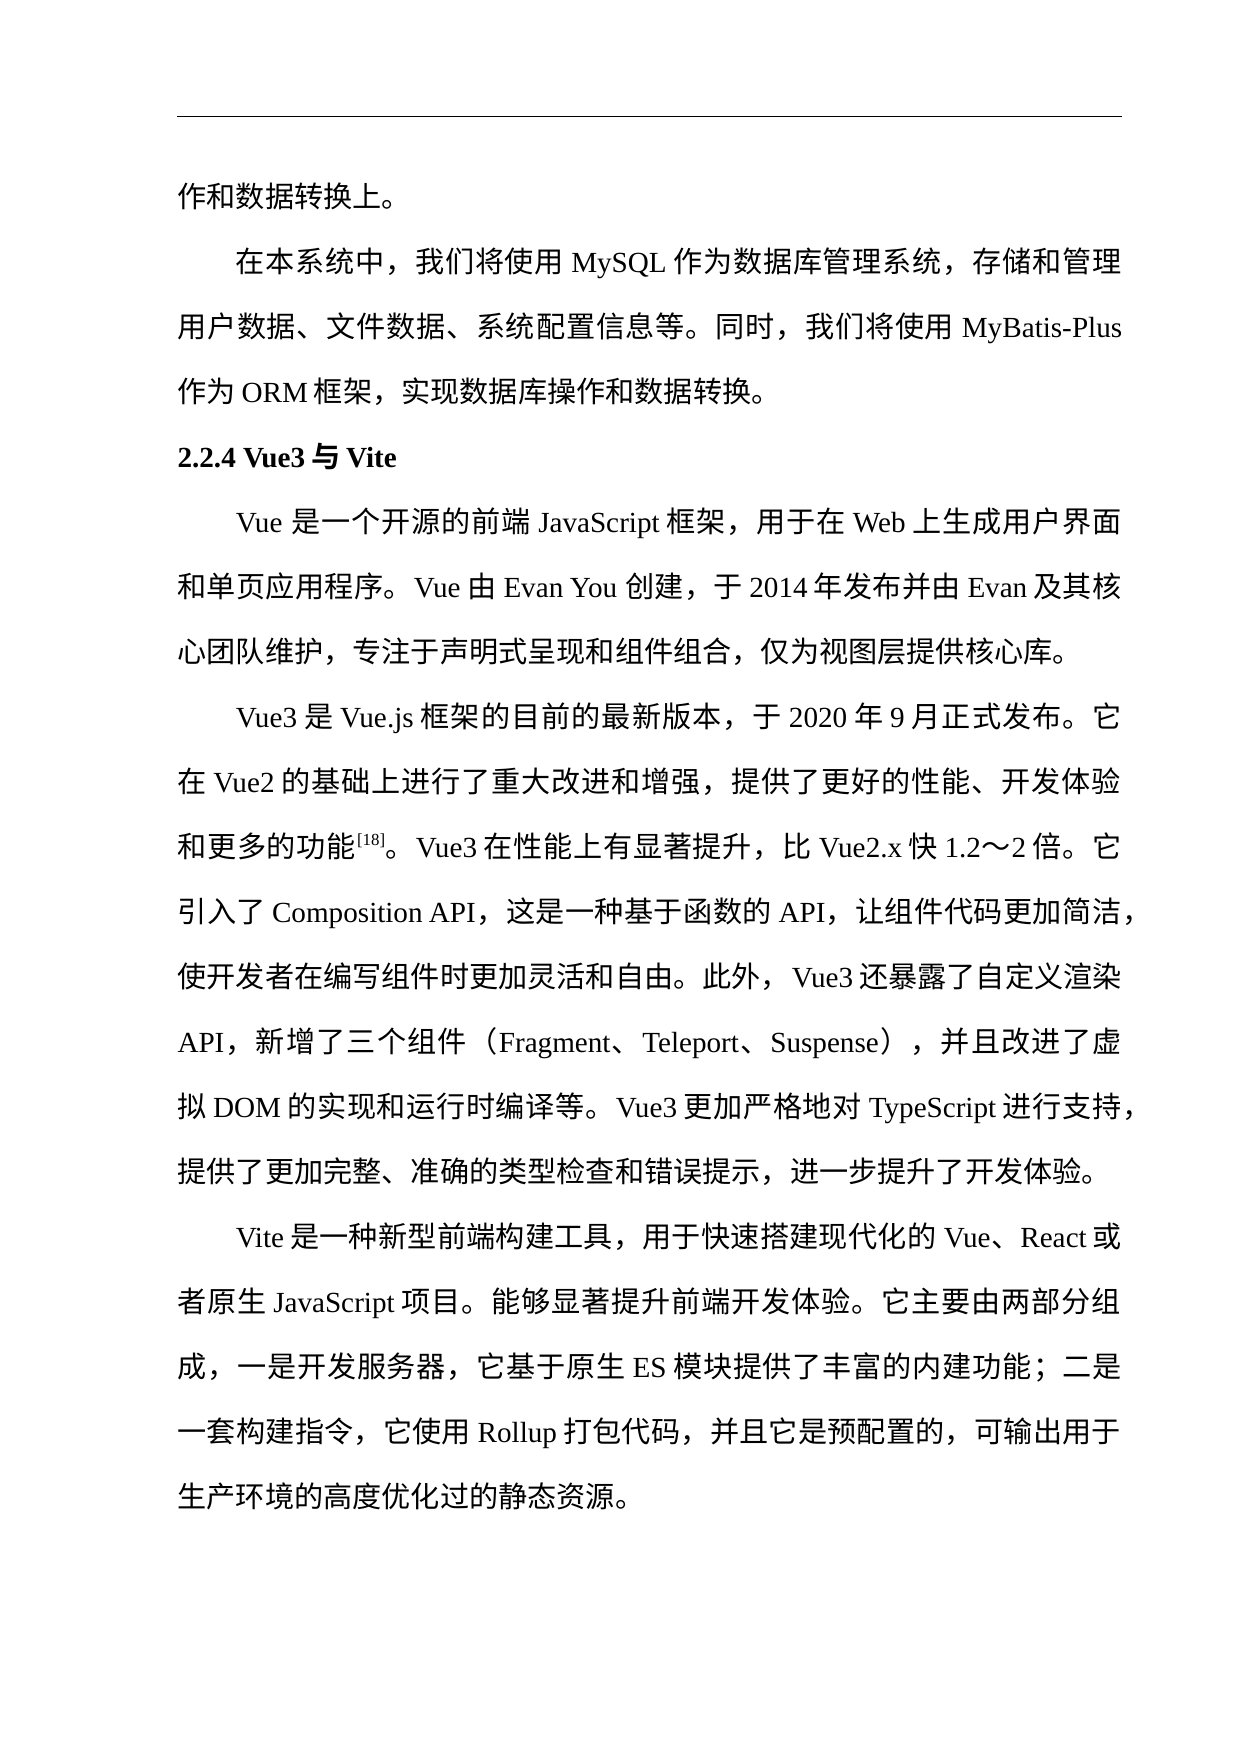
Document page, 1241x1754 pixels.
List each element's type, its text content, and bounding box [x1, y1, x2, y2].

text 在本系统中，我们将使用MySQL作为数据库管理系统，存储和管理用户数据、文件数据、系统配置信息等。同时，我们将使用MyBatis-Plus作为ORM框架，实现数据库操作和数据转换。 [177, 227, 1122, 422]
text Vite是一种新型前端构建工具，用于快速搭建现代化的Vue、React或者原生JavaScript项目。能够显著提升前端开发体验。它主要由两部分组成，一是开发服务器，它基于原生ES模块提供了丰富的内建功能；二是一套构建指令，它使用Rollup打包代码，并且它是预配置的，可输出用于生产环境的高度优化过的静态资源。 [177, 1202, 1122, 1527]
subtitle Vue3与Vite [177, 422, 1122, 487]
text Vue3是Vue.js框架的目前的最新版本，于2020年9月正式发布。它在Vue2的基础上进行了重大改进和增强，提供了更好的性能、开发体验和更多的功能[18]。Vue3在性能上有显著提升，比Vue2.x快1.2～2倍。它引入了Composition API，这是一种基于函数的API，让组件代码更加简洁，使开发者在编写组件时更加灵活和自由。此外，Vue3还暴露了自定义渲染API，新增了三个组件（Fragment、Teleport、Suspense），并且改进了虚拟DOM的实现和运行时编译等。Vue3更加严格地对TypeScript进行支持，提供了更加完整、准确的类型检查和错误提示，进一步提升了开发体验。 [177, 682, 1122, 1202]
text Vue 是一个开源的前端JavaScript框架，用于在Web上生成用户界面和单页应用程序。Vue由 Evan You 创建，于2014年发布并由Evan及其核心团队维护，专注于声明式呈现和组件组合，仅为视图层提供核心库。 [177, 487, 1122, 682]
